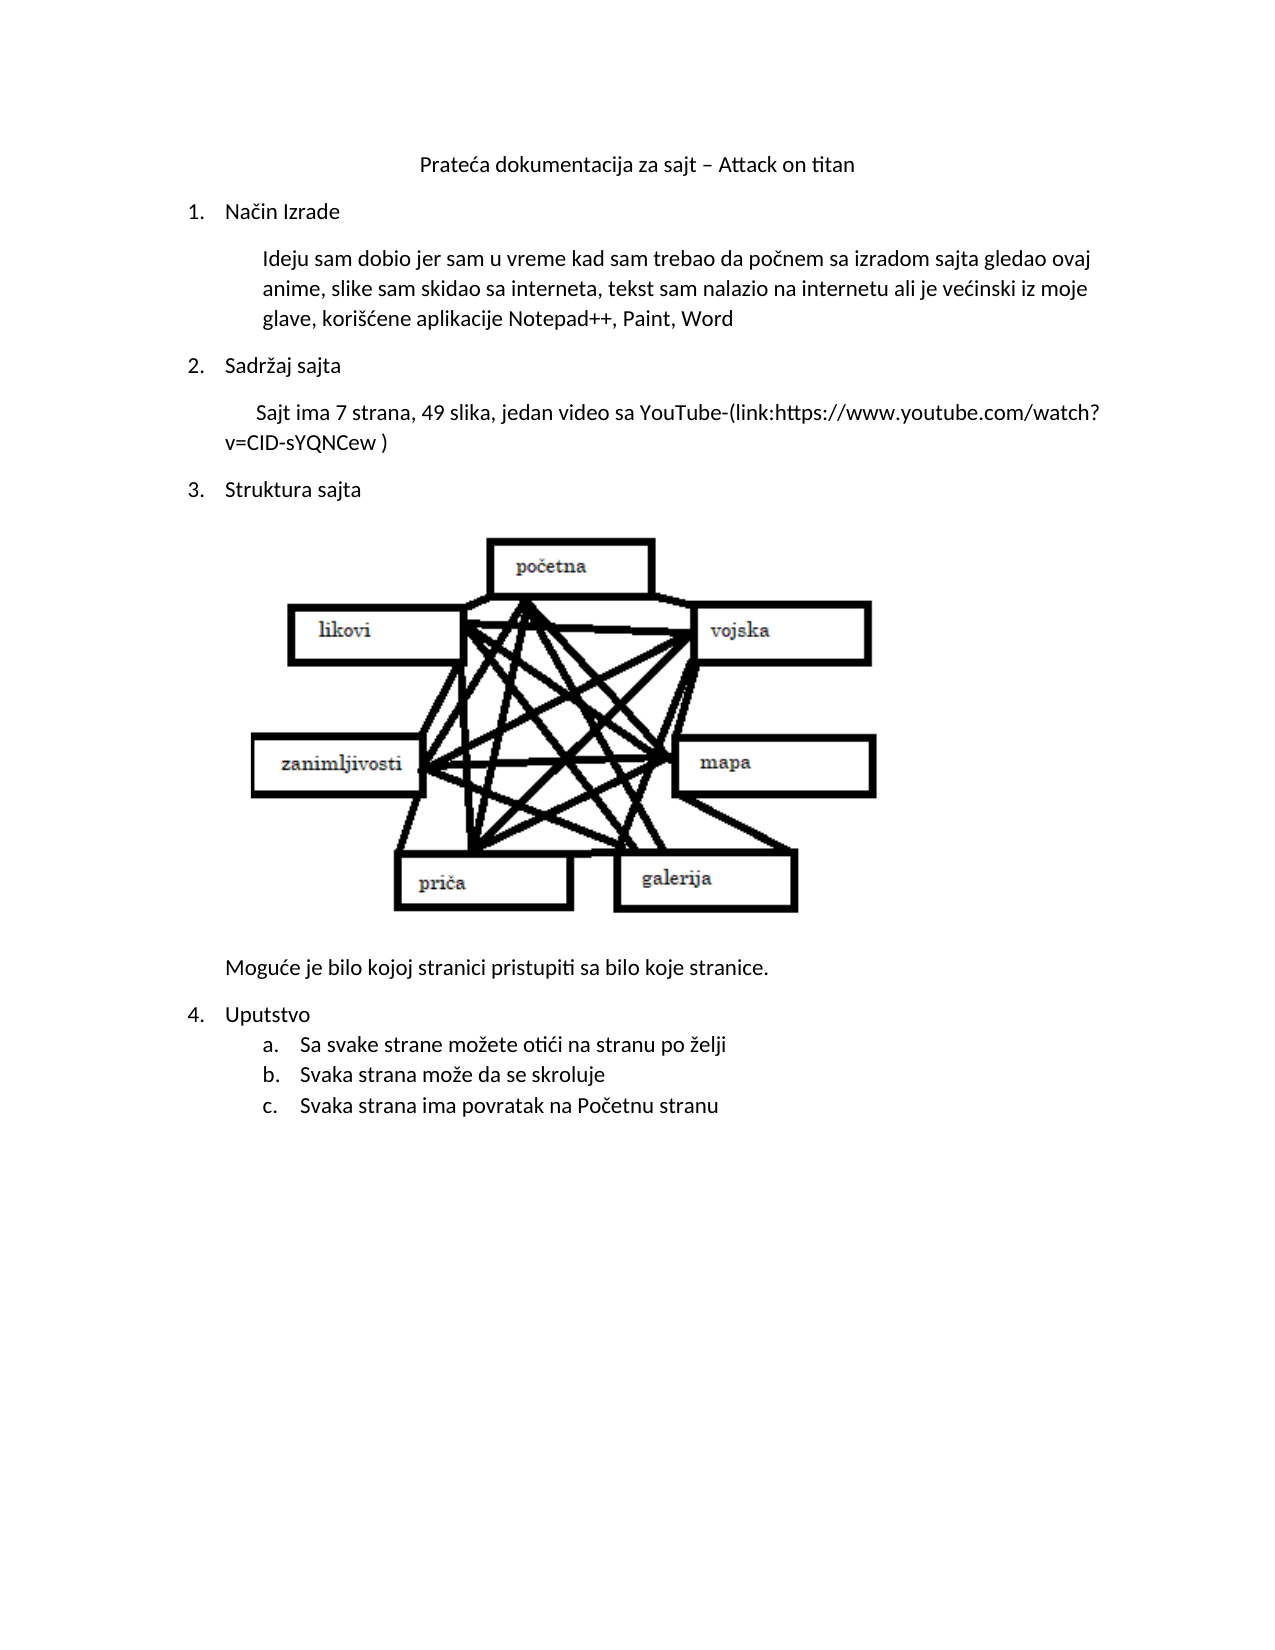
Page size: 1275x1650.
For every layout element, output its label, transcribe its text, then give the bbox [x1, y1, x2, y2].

list Sadržaj sajta [187, 351, 1125, 379]
list Uputstvo [187, 1000, 1125, 1028]
text Ideju sam dobio jer sam u vreme kad sam trebao da počnem sa izradom sajta gledao ovaj anime, slike sam skidao sa interneta, tekst sam nalazio na internetu ali je većinski iz moje glave, korišćene aplikacije Notepad++, Paint, Word [262, 244, 1125, 332]
picture [250, 521, 891, 935]
text Prateća dokumentacija za sajt – Attack on titan [150, 150, 1125, 178]
list Način Izrade [187, 197, 1125, 225]
list Struktura sajta [187, 475, 1125, 503]
list Sa svake strane možete otići na stranu po želji [262, 1030, 1125, 1058]
list Svaka strana može da se skroluje [262, 1061, 1125, 1089]
text Sajt ima 7 strana, 49 slika, jedan video sa YouTube-(link:https://www.youtube.com/watch?v=CID-sYQNCew ) [225, 398, 1125, 456]
text Moguće je bilo kojoj stranici pristupiti sa bilo koje stranice. [225, 953, 1125, 981]
list Svaka strana ima povratak na Početnu stranu [262, 1091, 1125, 1119]
